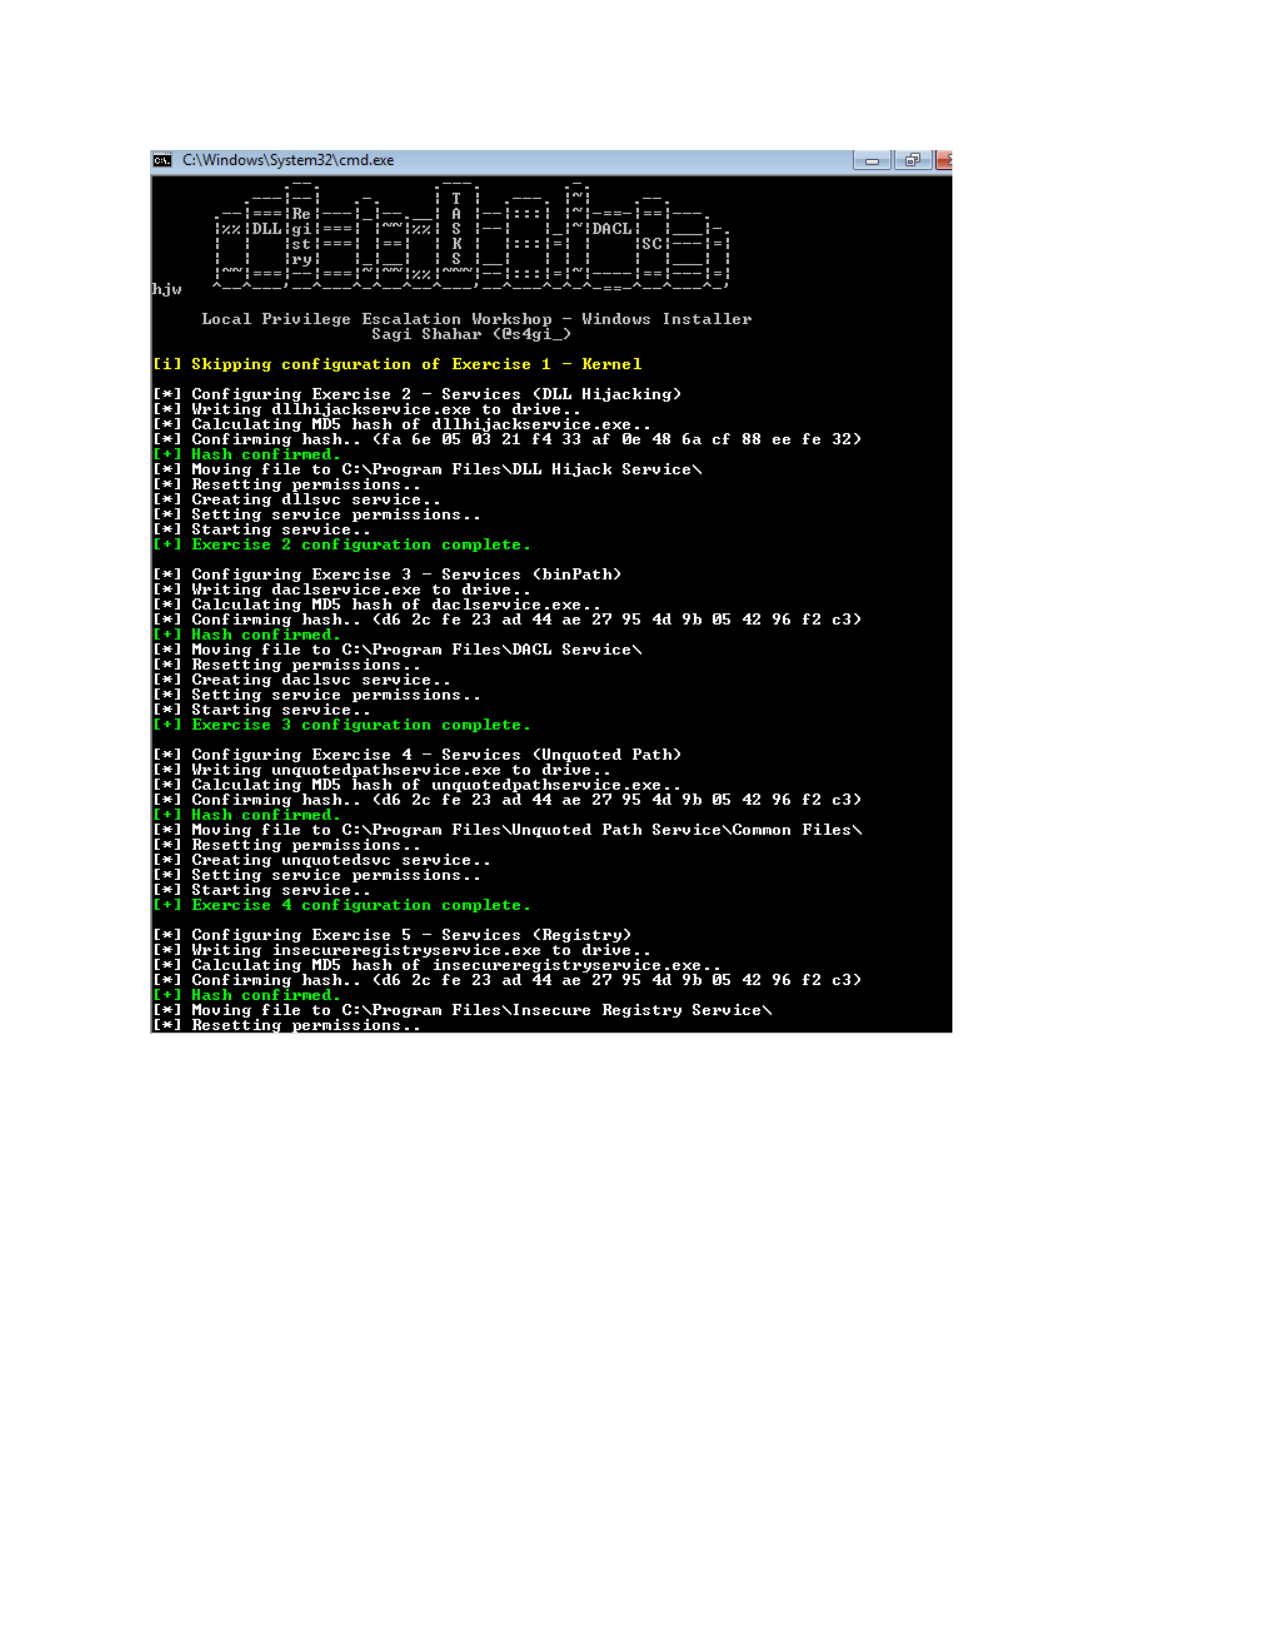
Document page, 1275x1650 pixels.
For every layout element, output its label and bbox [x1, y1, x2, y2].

picture [150, 150, 953, 1034]
